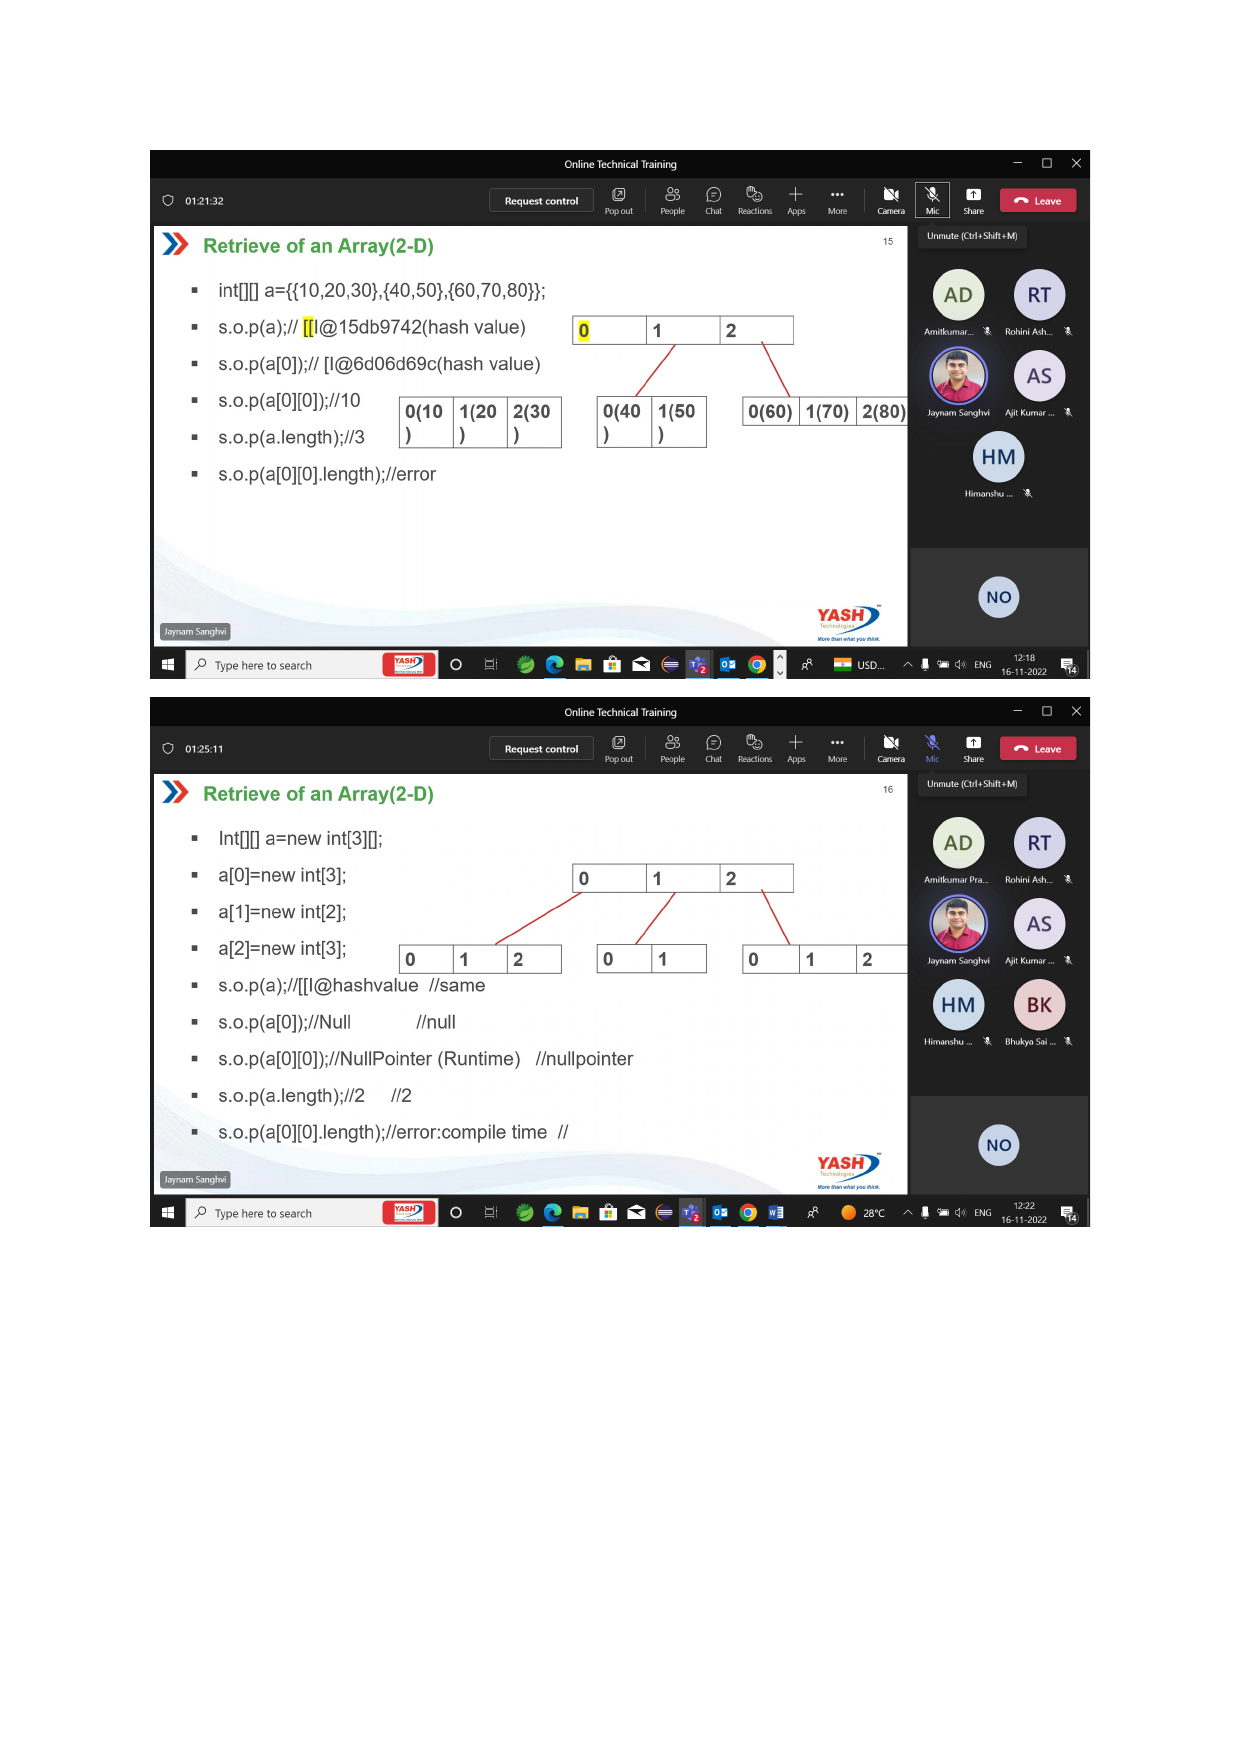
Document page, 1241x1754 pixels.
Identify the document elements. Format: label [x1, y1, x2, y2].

picture [150, 697, 1091, 1227]
picture [150, 150, 1091, 679]
